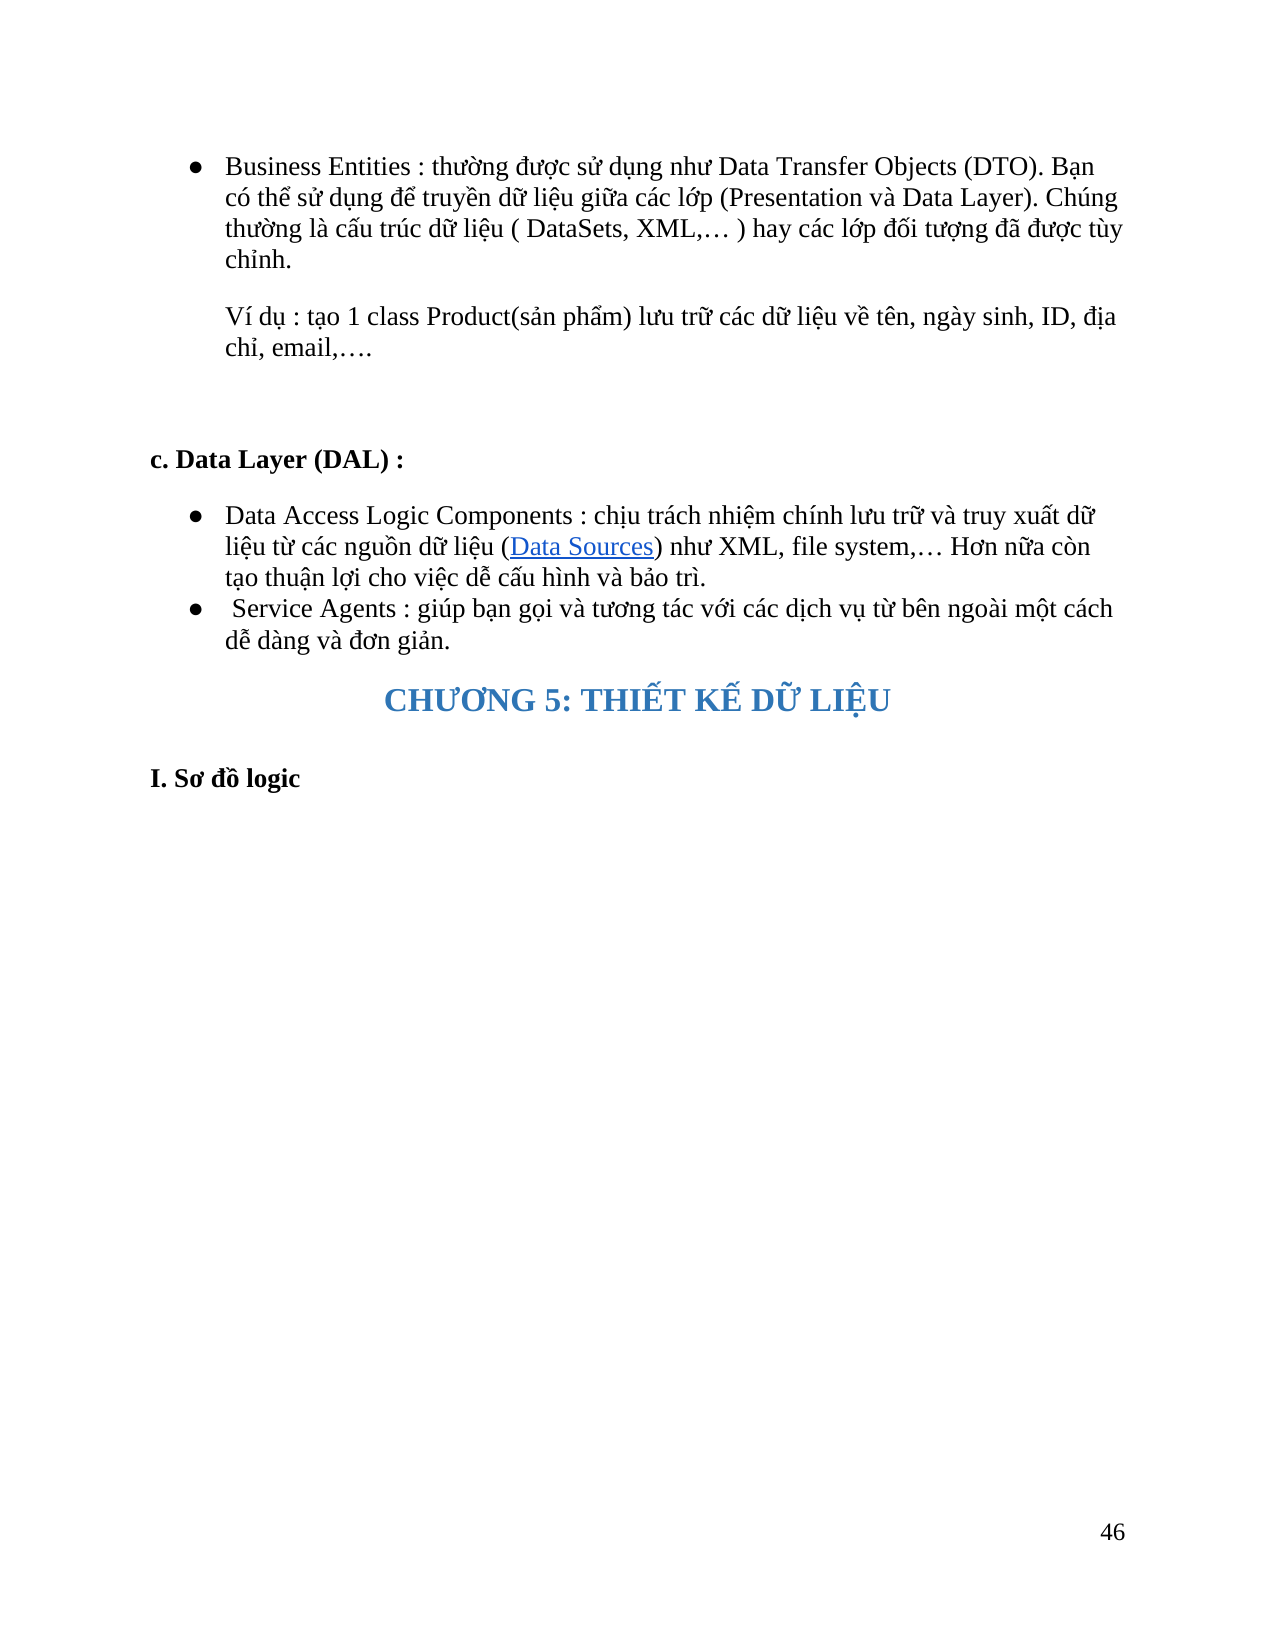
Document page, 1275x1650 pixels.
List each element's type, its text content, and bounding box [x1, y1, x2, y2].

list Business Entities : thường được sử dụng như Data Transfer Objects (DTO). Bạn có thể sử dụng để truyền dữ liệu giữa các lớp (Presentation và Data Layer). Chúng thường là cấu trúc dữ liệu ( DataSets, XML,… ) hay các lớp đối tượng đã được tùy chỉnh. [187, 150, 1125, 274]
subtitle I. Sơ đồ logic [150, 762, 1125, 793]
text Ví dụ : tạo 1 class Product(sản phẩm) lưu trữ các dữ liệu về tên, ngày sinh, ID, địa chỉ, email,…. [225, 299, 1125, 362]
list Service Agents : giúp bạn gọi và tương tác với các dịch vụ từ bên ngoài một cách dễ dàng và đơn giản. [187, 593, 1125, 655]
list Data Access Logic Components : chịu trách nhiệm chính lưu trữ và truy xuất dữ liệu từ các nguồn dữ liệu (Data Sources) như XML, file system,… Hơn nữa còn tạo thuận lợi cho việc dễ cấu hình và bảo trì. [187, 499, 1125, 593]
text c. Data Layer (DAL) : [150, 443, 1125, 474]
subtitle CHƯƠNG 5: THIẾT KẾ DỮ LIỆU [150, 680, 1125, 718]
